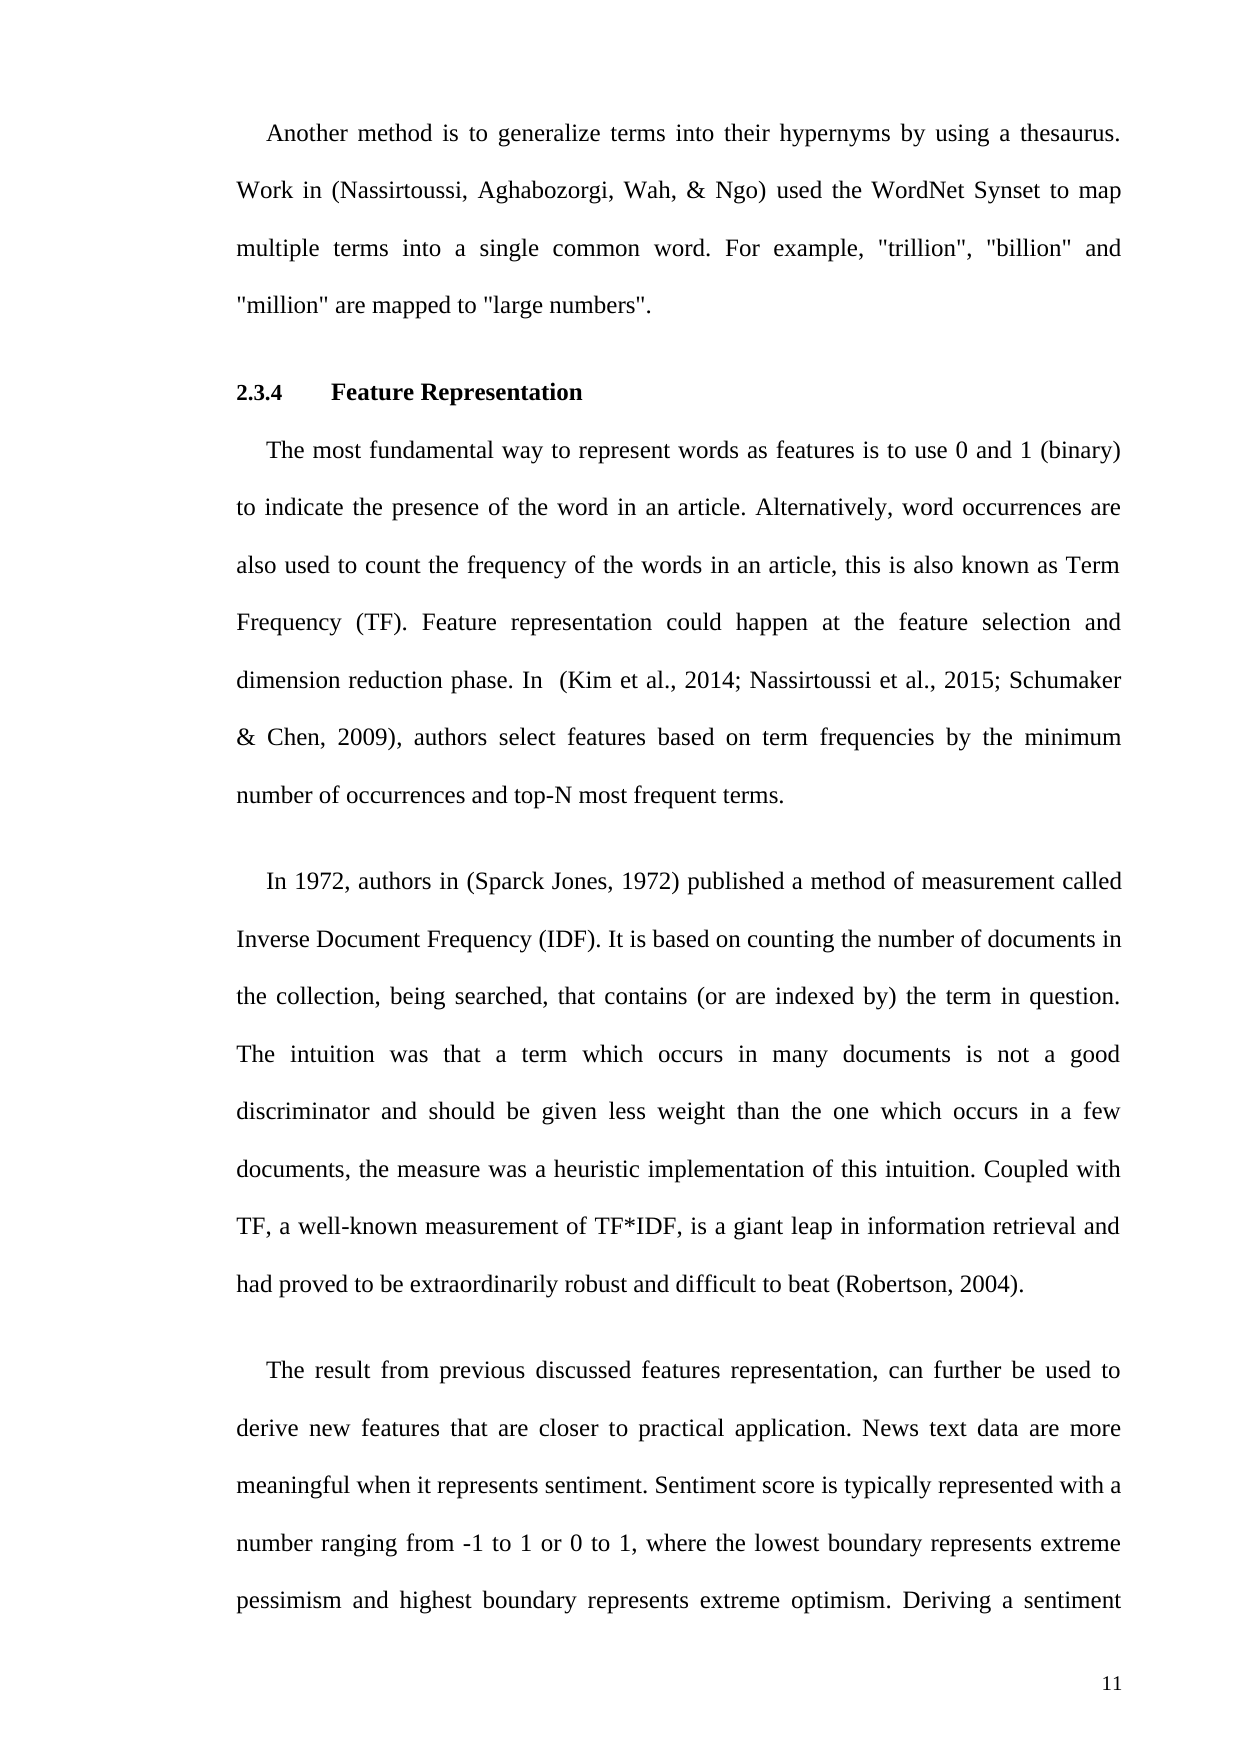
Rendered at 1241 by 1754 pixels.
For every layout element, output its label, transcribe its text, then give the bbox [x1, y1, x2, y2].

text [236, 1356, 1122, 1614]
text Another method is to generalize terms into their hypernyms by using a thesaurus. Work in (Nassirtoussi, Aghabozorgi, Wah, & Ngo) used the WordNet Synset to map multiple terms into a single common word. For example, "trillion", "billion" and "million" are mapped to "large numbers". [236, 118, 1122, 319]
subtitle Feature Representation [236, 377, 1122, 406]
text The most fundamental way to represent words as features is to use 0 and 1 (binary) to indicate the presence of the word in an article. Alternatively, word occurrences are also used to count the frequency of the words in an article, this is also known as Term Frequency (TF). Feature representation could happen at the feature selection and dimension reduction phase. In (Kim et al., 2014; Nassirtoussi et al., 2015; Schumaker & Chen, 2009), authors select features based on term frequencies by the minimum number of occurrences and top-N most frequent terms. [236, 435, 1122, 808]
text In 1972, authors in (Sparck Jones, 1972) published a method of measurement called Inverse Document Frequency (IDF). It is based on counting the number of documents in the collection, being searched, that contains (or are indexed by) the term in question. The intuition was that a term which occurs in many documents is not a good discriminator and should be given less weight than the one which occurs in a few documents, the measure was a heuristic implementation of this intuition. Coupled with TF, a well-known measurement of TF*IDF, is a giant leap in information retrieval and had proved to be extraordinarily robust and difficult to beat (Robertson, 2004). [236, 866, 1122, 1298]
